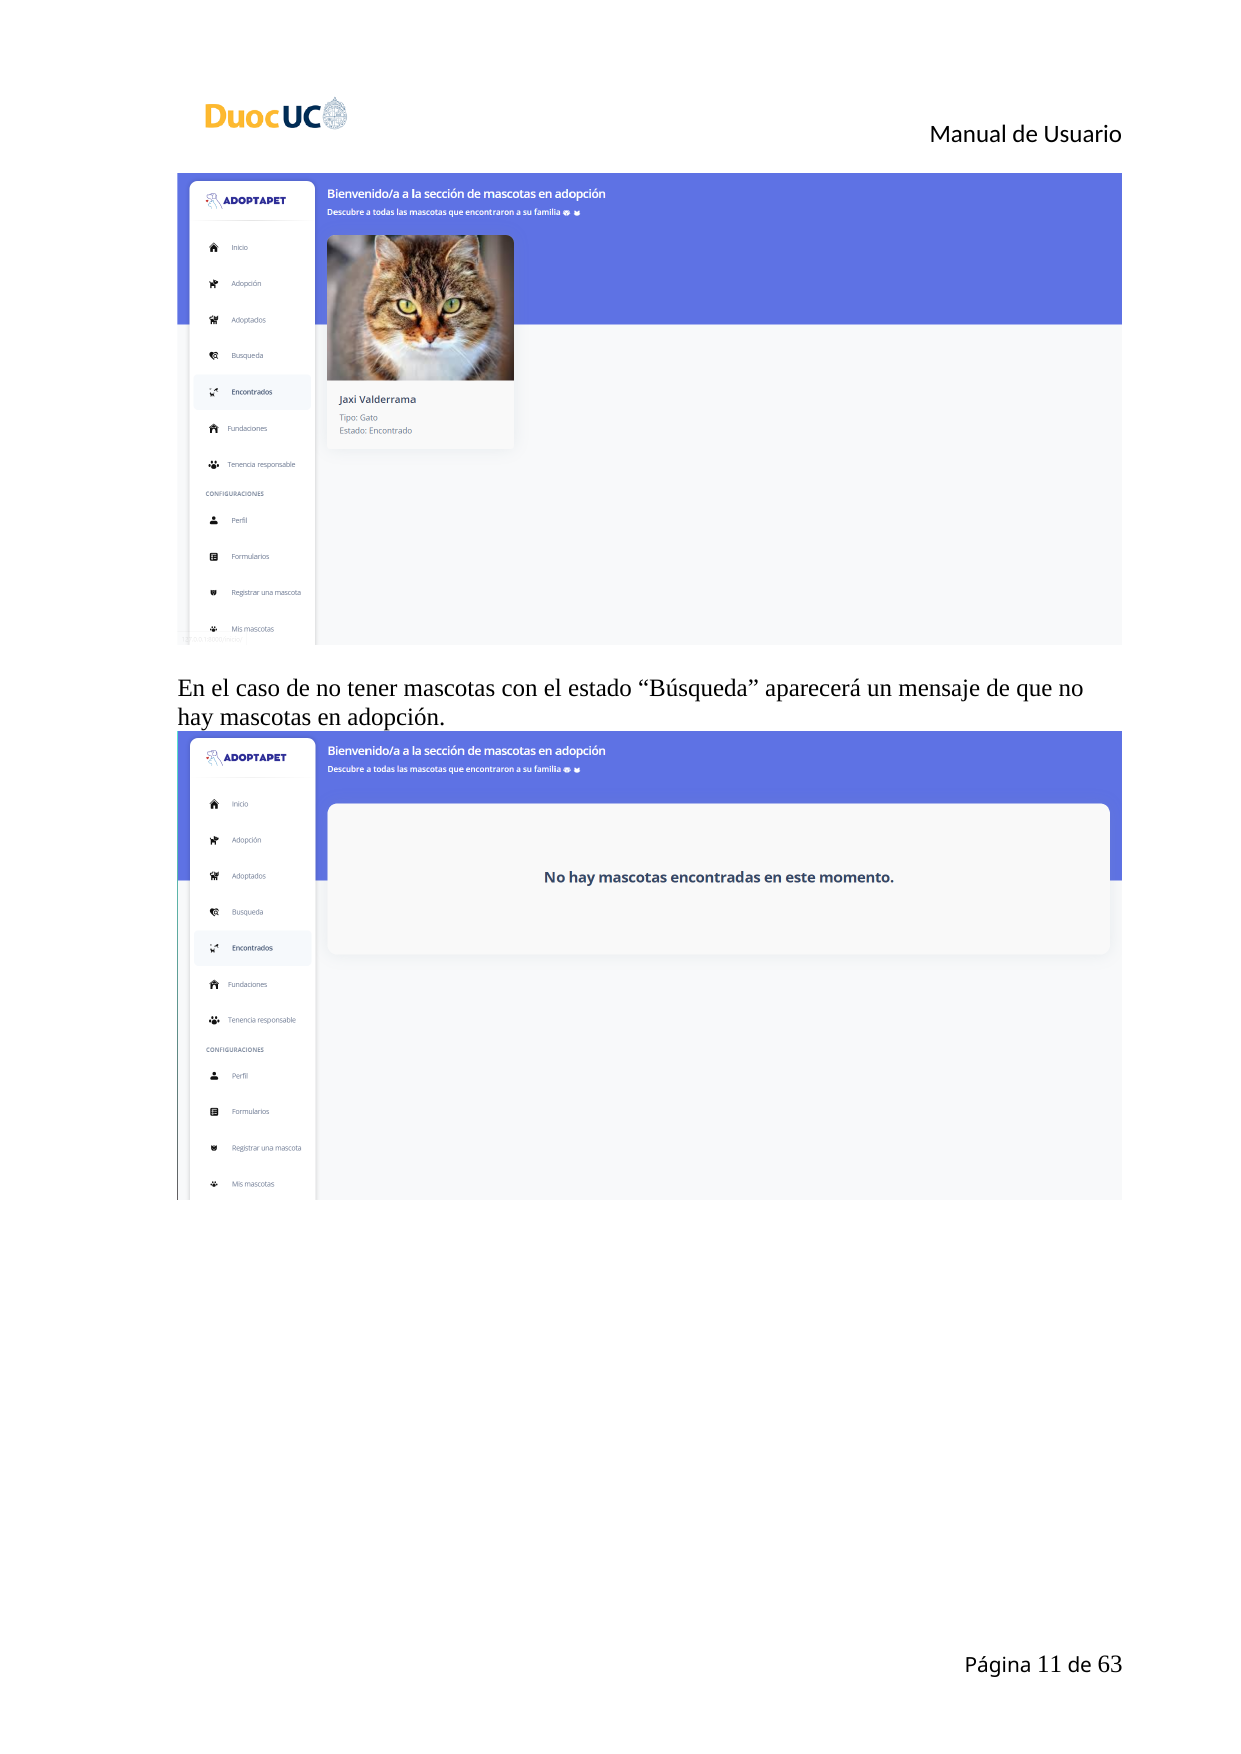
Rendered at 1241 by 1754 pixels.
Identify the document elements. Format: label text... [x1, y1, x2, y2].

picture [177, 173, 1122, 645]
text En el caso de no tener mascotas con el estado “Búsqueda” aparecerá un mensaje de que no hay mascotas en adopción. [177, 673, 1122, 731]
picture [177, 731, 1122, 1200]
picture [198, 93, 352, 132]
